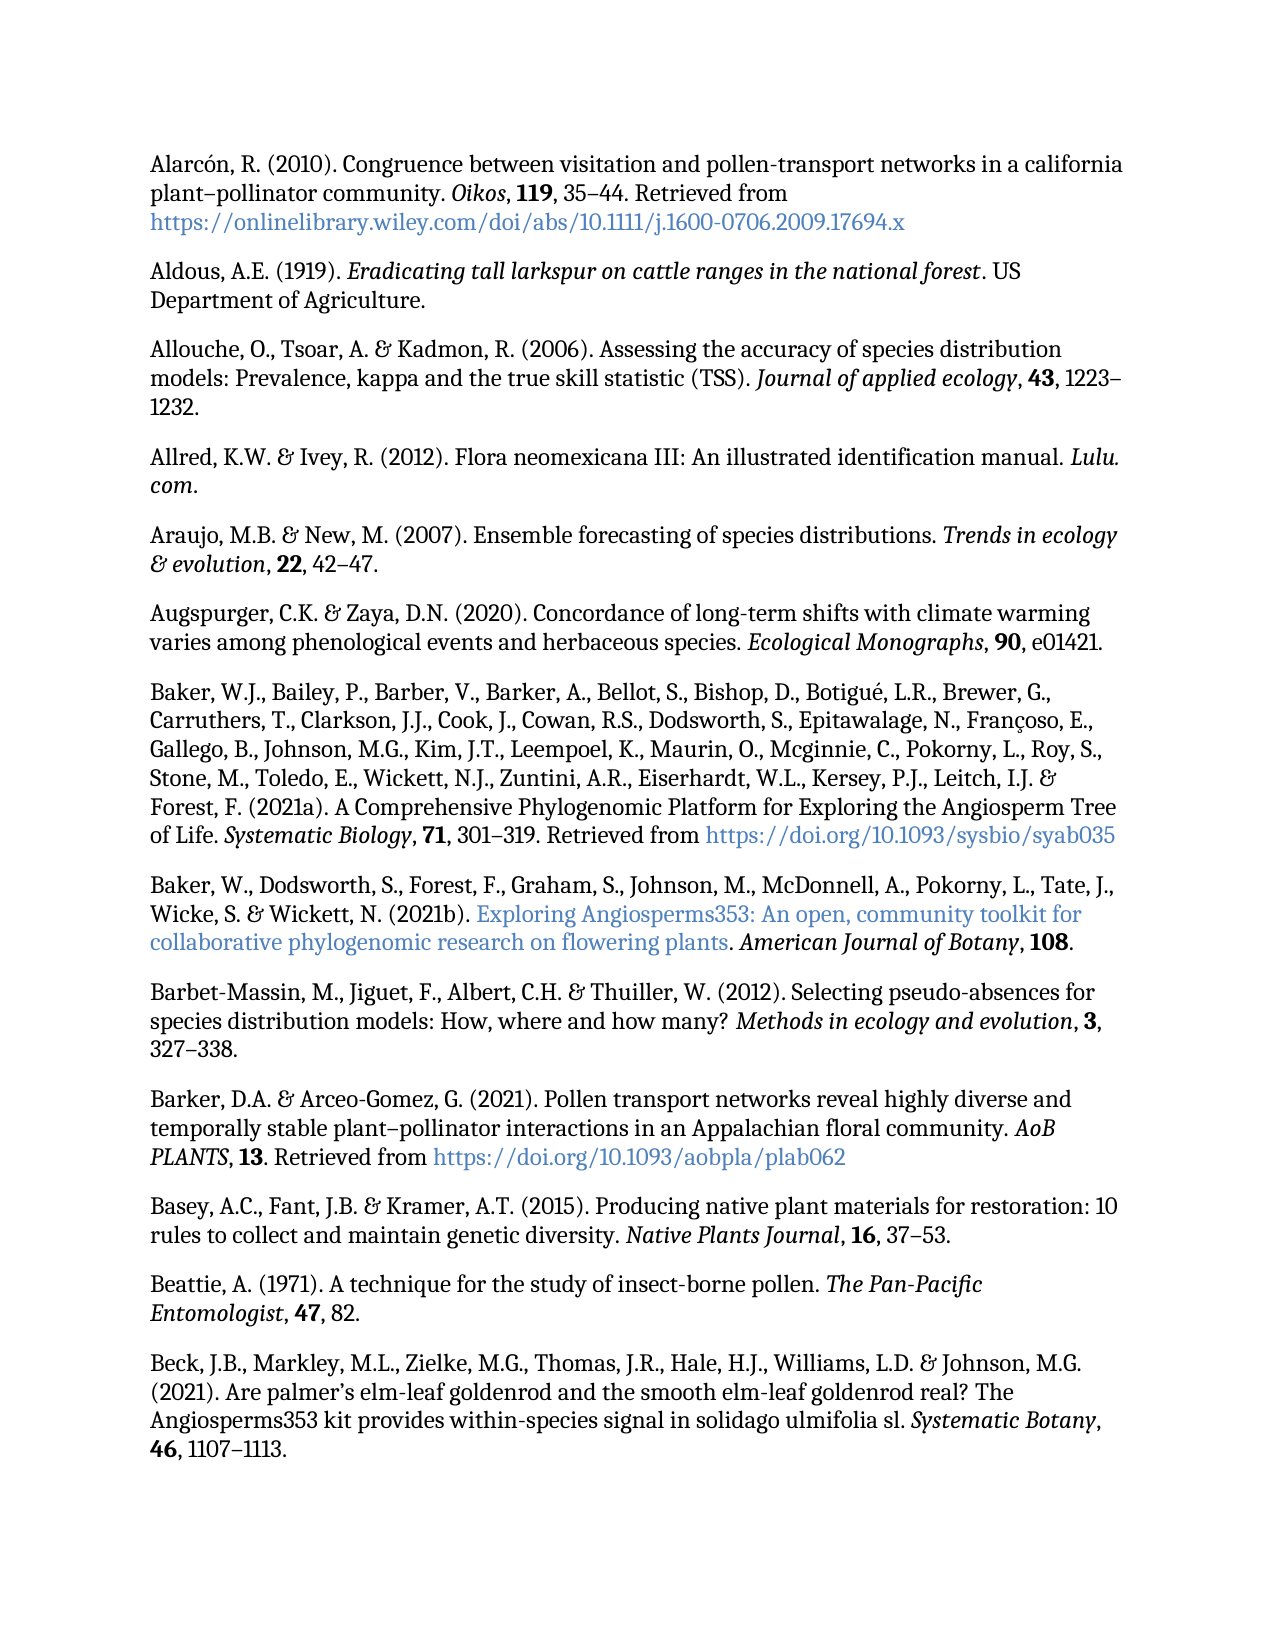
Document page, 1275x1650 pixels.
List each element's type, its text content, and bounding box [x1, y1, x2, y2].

text Araujo, M.B. & New, M. (2007). Ensemble forecasting of species distributions. Trends in ecology & evolution, 22, 42–47. [150, 521, 1125, 578]
text Allred, K.W. & Ivey, R. (2012). Flora neomexicana III: An illustrated identification manual. Lulu. com. [150, 442, 1125, 500]
text Baker, W., Dodsworth, S., Forest, F., Graham, S., Johnson, M., McDonnell, A., Pokorny, L., Tate, J., Wicke, S. & Wickett, N. (2021b). Exploring Angiosperms353: An open, community toolkit for collaborative phylogenomic research on flowering plants. American Journal of Botany, 108. [150, 871, 1125, 957]
text Alarcón, R. (2010). Congruence between visitation and pollen-transport networks in a california plant–pollinator community. Oikos, 119, 35–44. Retrieved from https://onlinelibrary.wiley.com/doi/abs/10.1111/j.1600-0706.2009.17694.x [150, 150, 1125, 236]
text Augspurger, C.K. & Zaya, D.N. (2020). Concordance of long-term shifts with climate warming varies among phenological events and herbaceous species. Ecological Monographs, 90, e01421. [150, 599, 1125, 657]
text Allouche, O., Tsoar, A. & Kadmon, R. (2006). Assessing the accuracy of species distribution models: Prevalence, kappa and the true skill statistic (TSS). Journal of applied ecology, 43, 1223–1232. [150, 335, 1125, 422]
text Beattie, A. (1971). A technique for the study of insect-borne pollen. The Pan-Pacific Entomologist, 47, 82. [150, 1270, 1125, 1328]
text Barker, D.A. & Arceo-Gomez, G. (2021). Pollen transport networks reveal highly diverse and temporally stable plant–pollinator interactions in an Appalachian floral community. AoB PLANTS, 13. Retrieved from https://doi.org/10.1093/aobpla/plab062 [150, 1085, 1125, 1171]
text Barbet-Massin, M., Jiguet, F., Albert, C.H. & Thuiller, W. (2012). Selecting pseudo-absences for species distribution models: How, where and how many? Methods in ecology and evolution, 3, 327–338. [150, 978, 1125, 1064]
text Basey, A.C., Fant, J.B. & Kramer, A.T. (2015). Producing native plant materials for restoration: 10 rules to collect and maintain genetic diversity. Native Plants Journal, 16, 37–53. [150, 1192, 1125, 1249]
text Aldous, A.E. (1919). Eradicating tall larkspur on cattle ranges in the national forest. US Department of Agriculture. [150, 257, 1125, 314]
text Baker, W.J., Bailey, P., Barber, V., Barker, A., Bellot, S., Bishop, D., Botigué, L.R., Brewer, G., Carruthers, T., Clarkson, J.J., Cook, J., Cowan, R.S., Dodsworth, S., Epitawalage, N., Françoso, E., Gallego, B., Johnson, M.G., Kim, J.T., Leempoel, K., Maurin, O., Mcginnie, C., Pokorny, L., Roy, S., Stone, M., Toledo, E., Wickett, N.J., Zuntini, A.R., Eiserhardt, W.L., Kersey, P.J., Leitch, I.J. & Forest, F. (2021a). A Comprehensive Phylogenomic Platform for Exploring the Angiosperm Tree of Life. Systematic Biology, 71, 301–319. Retrieved from https://doi.org/10.1093/sysbio/syab035 [150, 677, 1125, 850]
text Beck, J.B., Markley, M.L., Zielke, M.G., Thomas, J.R., Hale, H.J., Williams, L.D. & Johnson, M.G. (2021). Are palmer’s elm-leaf goldenrod and the smooth elm-leaf goldenrod real? The Angiosperms353 kit provides within-species signal in solidago ulmifolia sl. Systematic Botany, 46, 1107–1113. [150, 1349, 1125, 1464]
